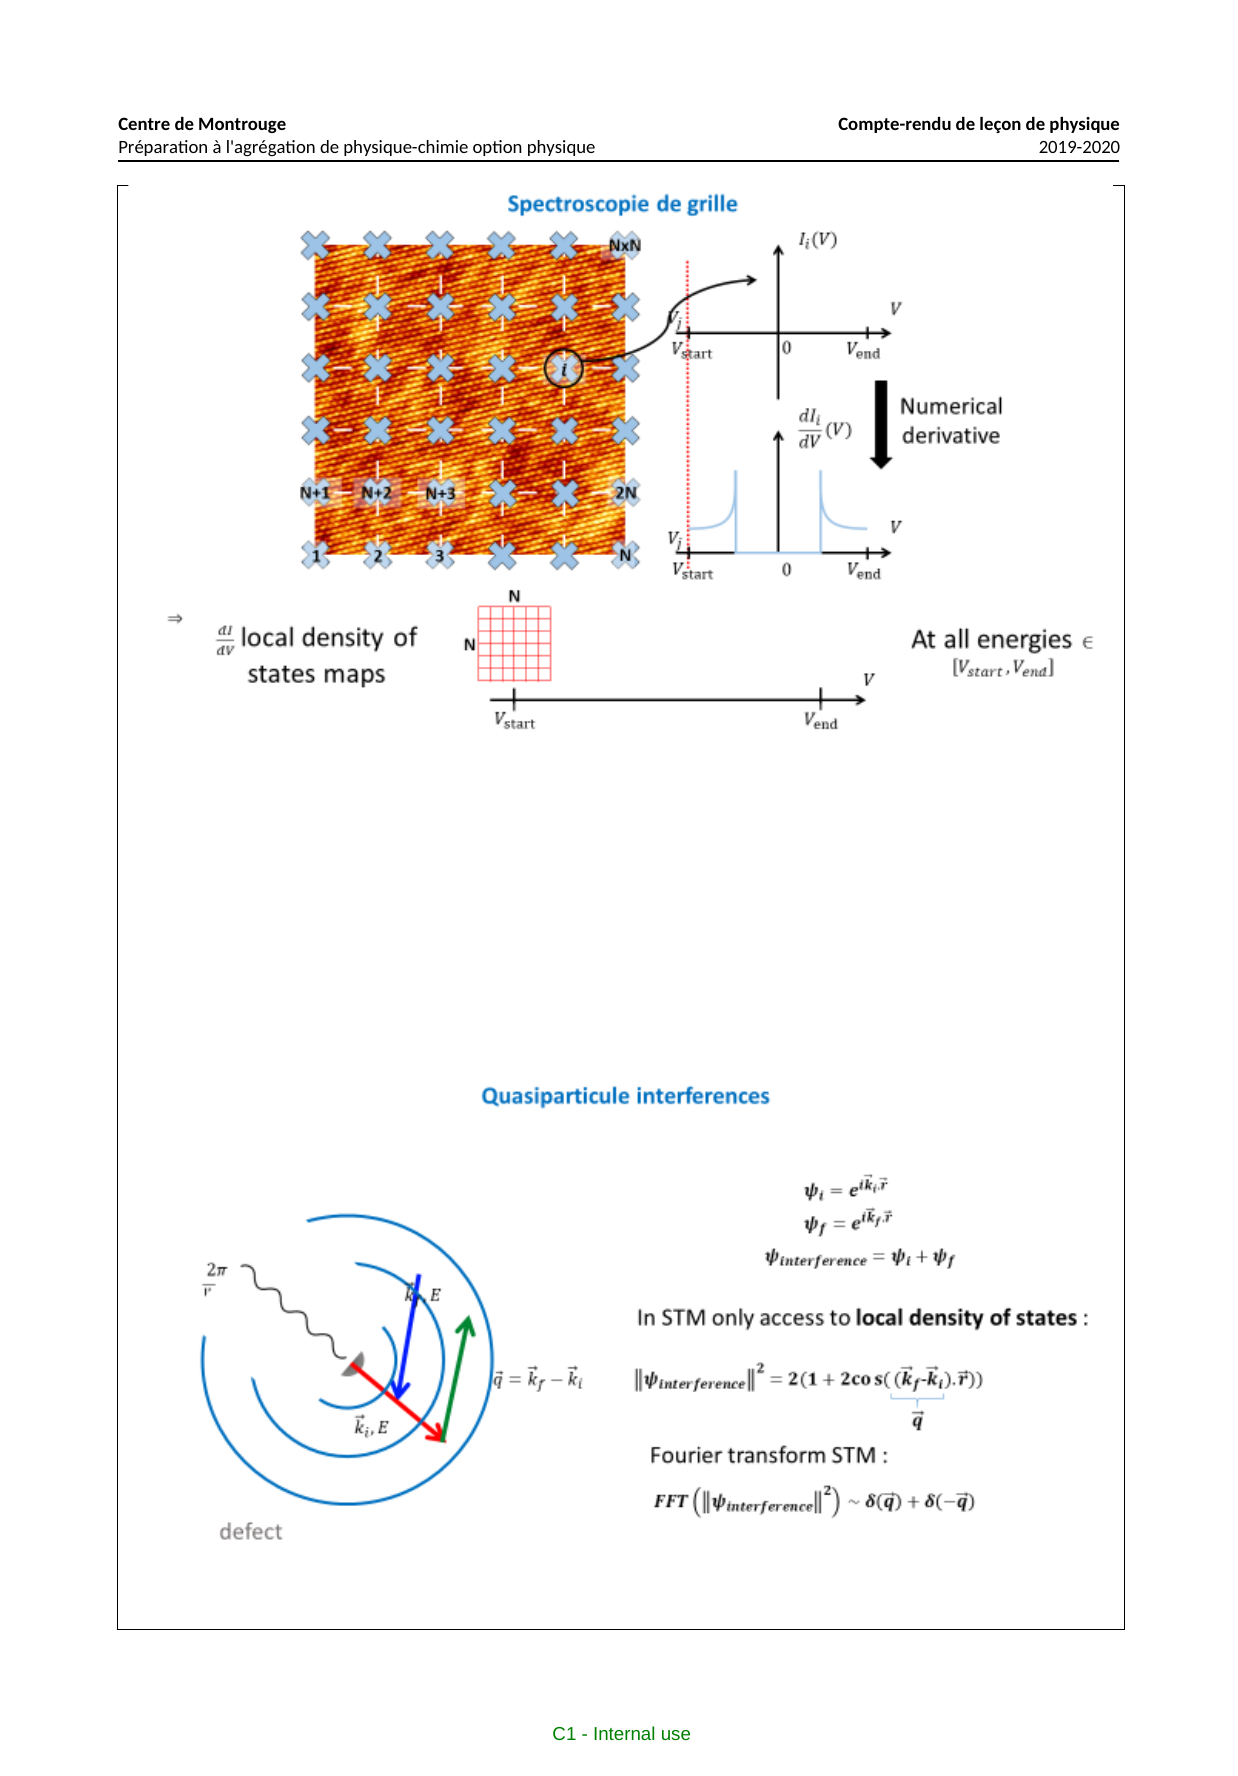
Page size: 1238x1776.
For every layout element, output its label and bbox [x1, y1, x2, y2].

picture [128, 185, 1113, 740]
table_cell [118, 186, 1124, 1629]
picture [128, 1075, 1113, 1629]
